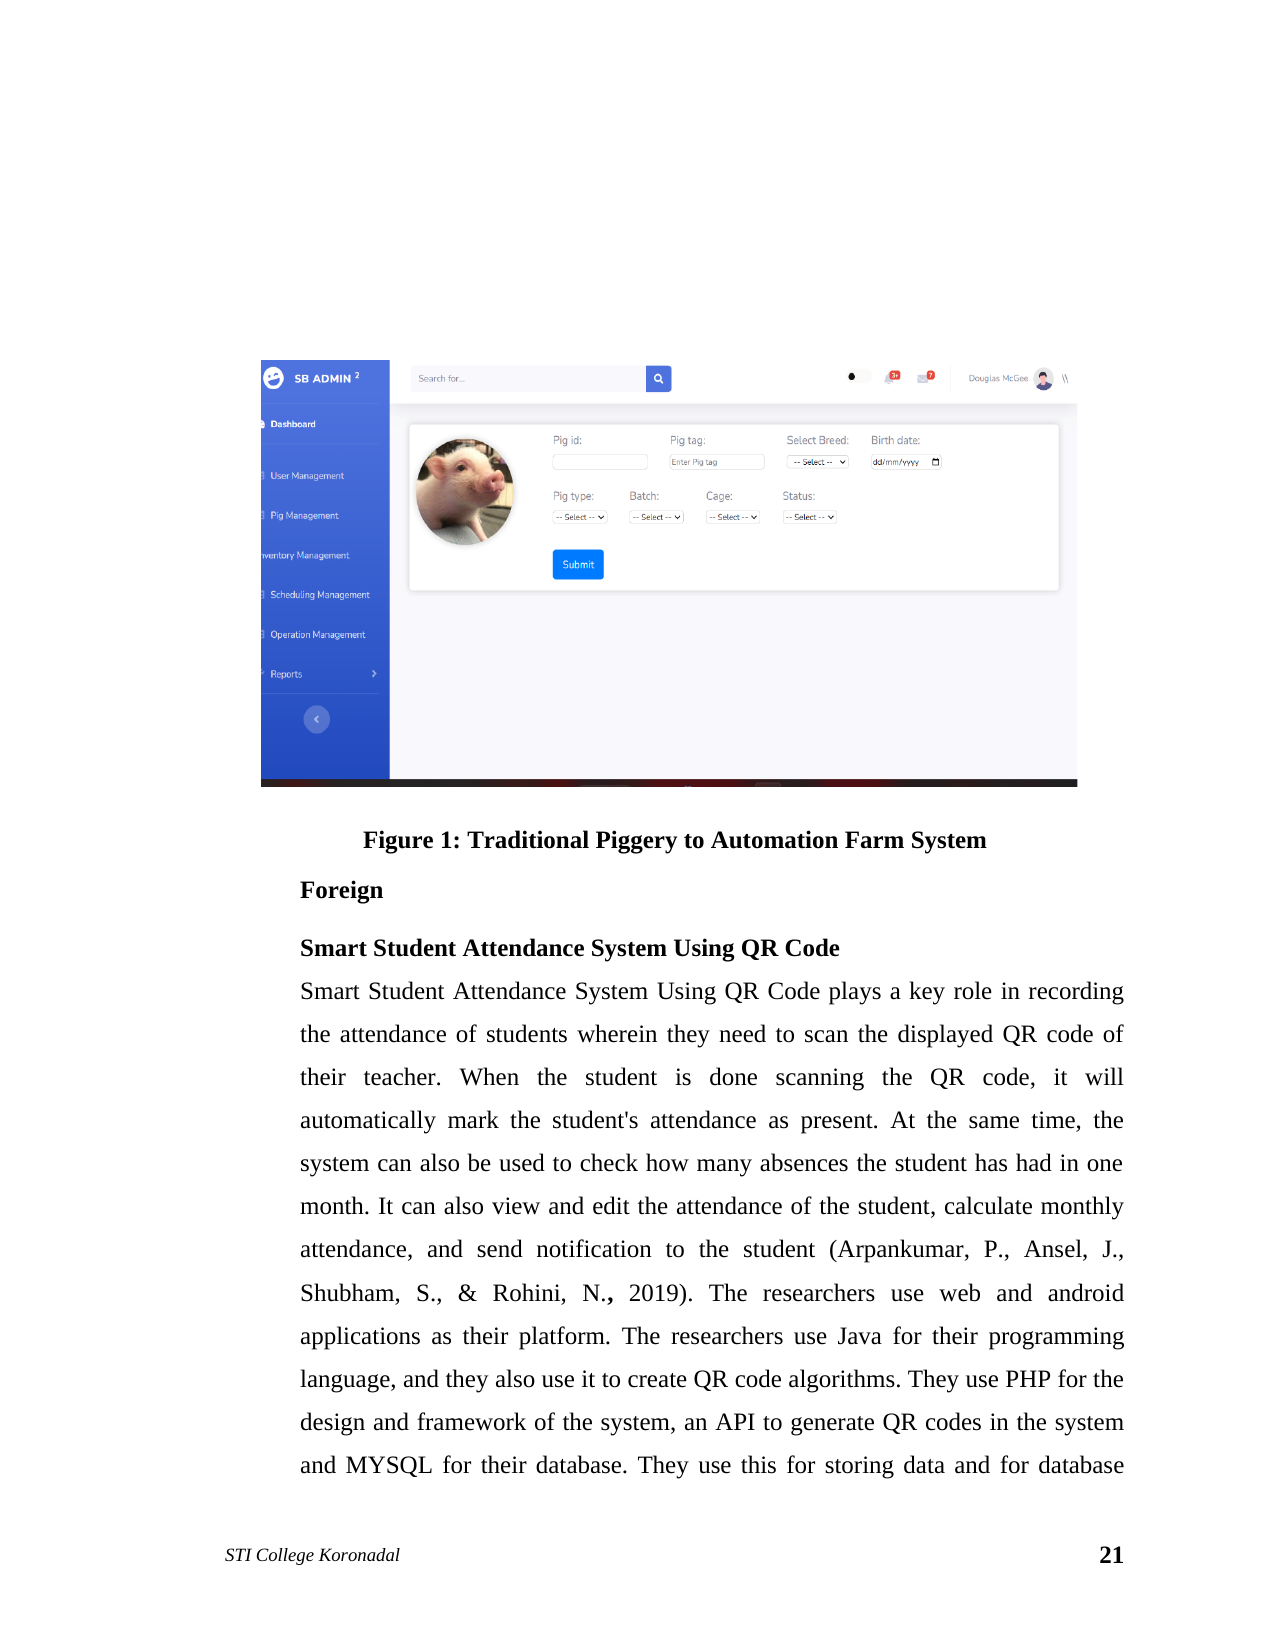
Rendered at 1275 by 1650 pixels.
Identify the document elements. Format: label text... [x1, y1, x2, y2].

picture [261, 360, 1078, 787]
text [300, 976, 1125, 1479]
text Foreign [225, 875, 1125, 904]
text Figure 1: Traditional Piggery to Automation Farm System [225, 826, 1125, 854]
text Smart Student Attendance System Using QR Code [225, 933, 1125, 961]
